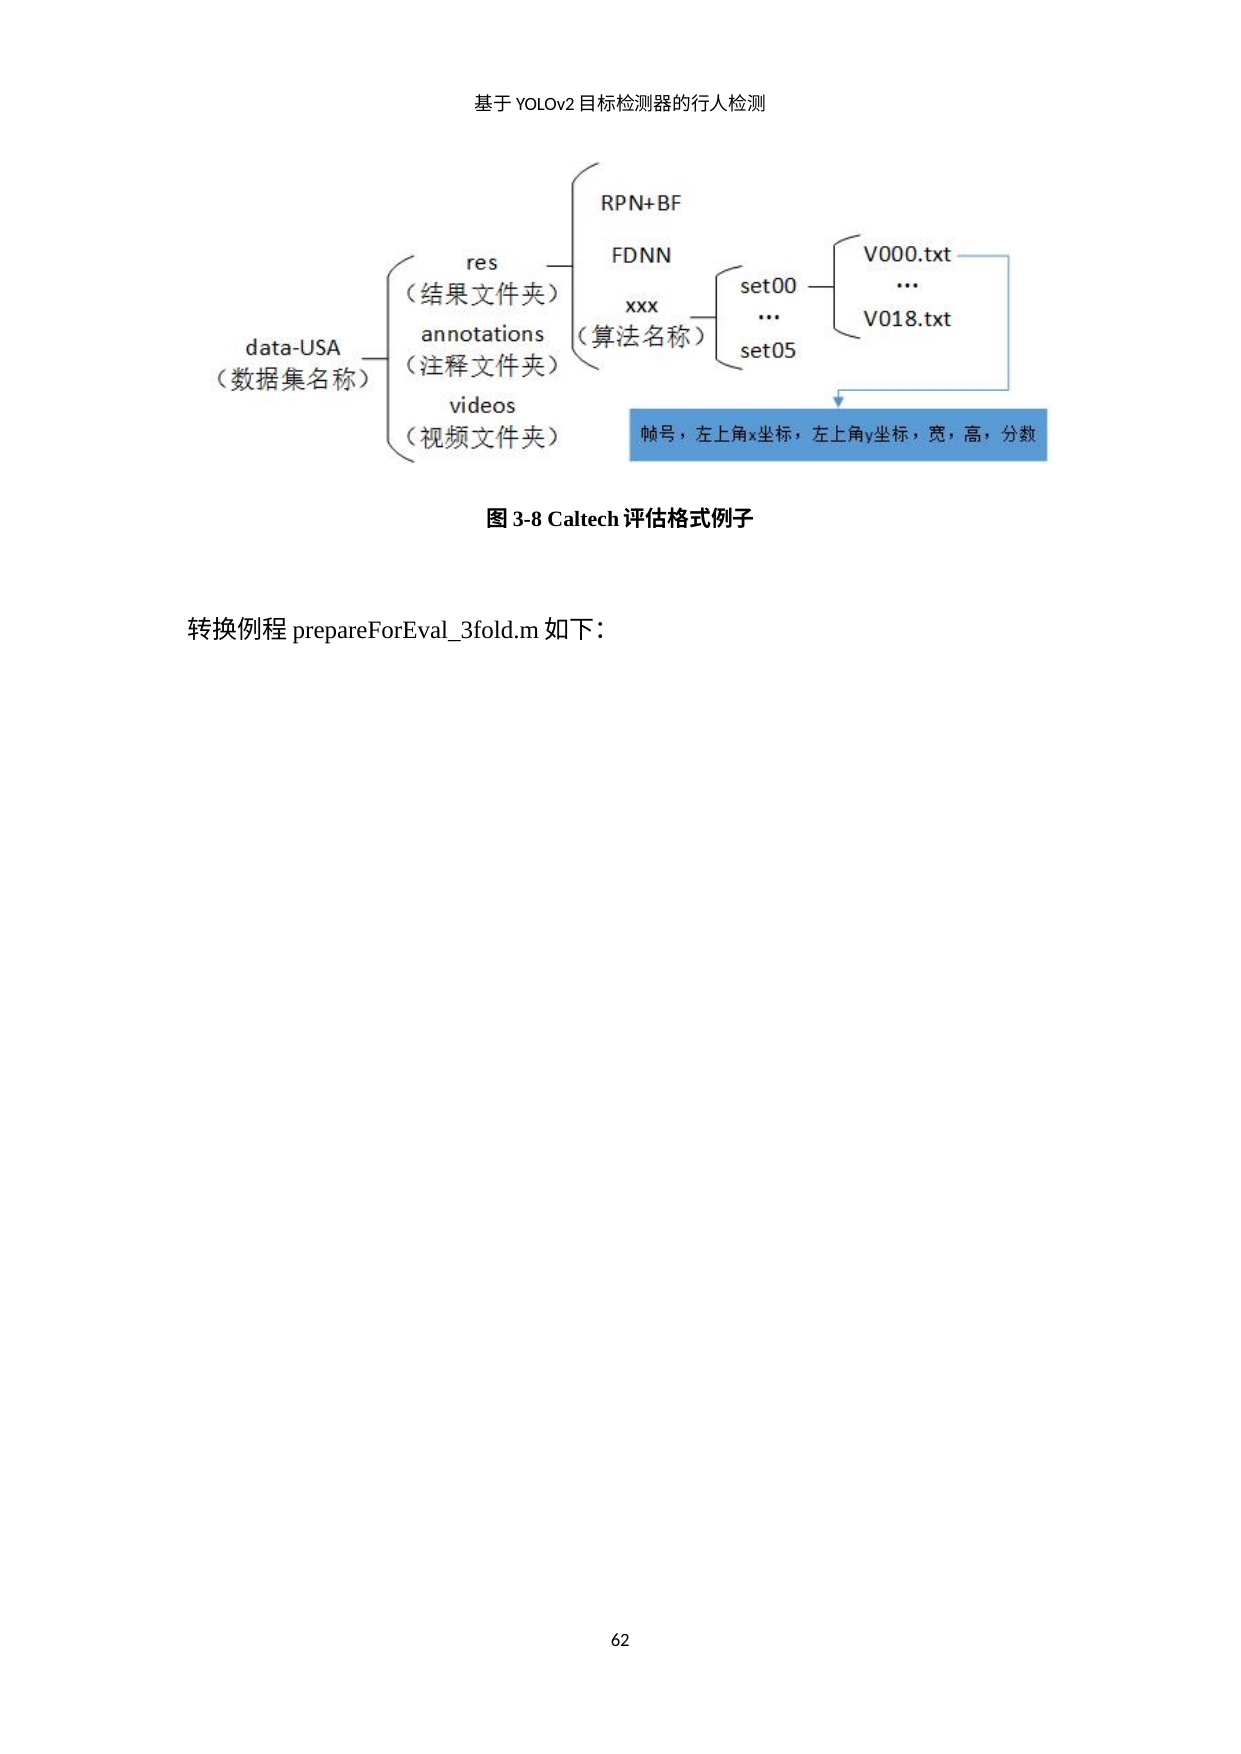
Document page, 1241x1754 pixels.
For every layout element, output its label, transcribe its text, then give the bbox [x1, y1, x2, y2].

text 图 3-8 Caltech评估格式例子 [187, 500, 1053, 533]
picture [188, 162, 1053, 464]
text 转换例程prepareForEval_3fold.m如下： [187, 596, 1053, 661]
